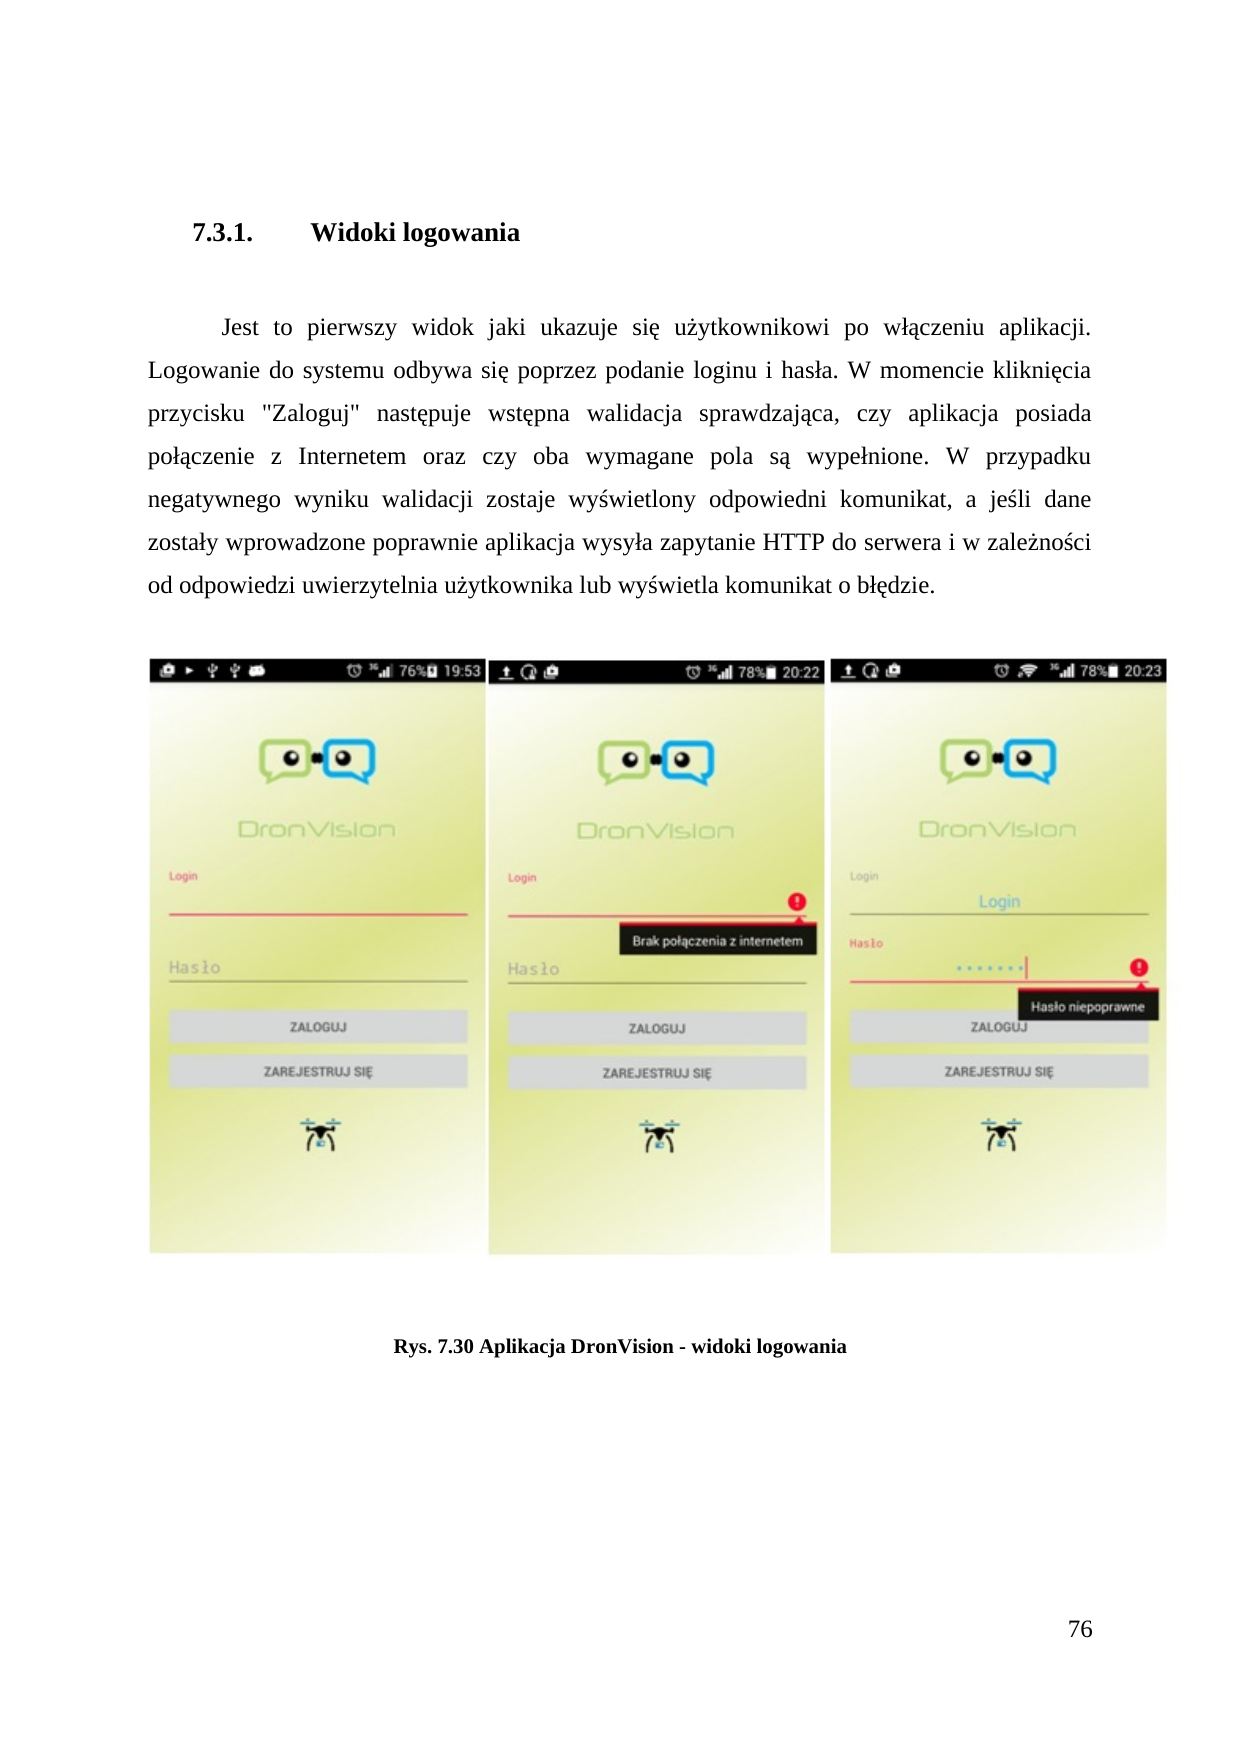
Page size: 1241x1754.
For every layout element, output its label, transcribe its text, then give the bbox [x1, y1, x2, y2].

subtitle Widoki logowania [192, 216, 1092, 247]
text Jest to pierwszy widok jaki ukazuje się użytkownikowi po włączeniu aplikacji. Logowanie do systemu odbywa się poprzez podanie loginu i hasła. W momencie kliknięcia przycisku "Zaloguj" następuje wstępna walidacja sprawdzająca, czy aplikacja posiada połączenie z Internetem oraz czy oba wymagane pola są wypełnione. W przypadku negatywnego wyniku walidacji zostaje wyświetlony odpowiedni komunikat, a jeśli dane zostały wprowadzone poprawnie aplikacja wysyła zapytanie HTTP do serwera i w zależności od odpowiedzi uwierzytelnia użytkownika lub wyświetla komunikat o błędzie. [148, 312, 1092, 599]
picture [147, 656, 1192, 1277]
